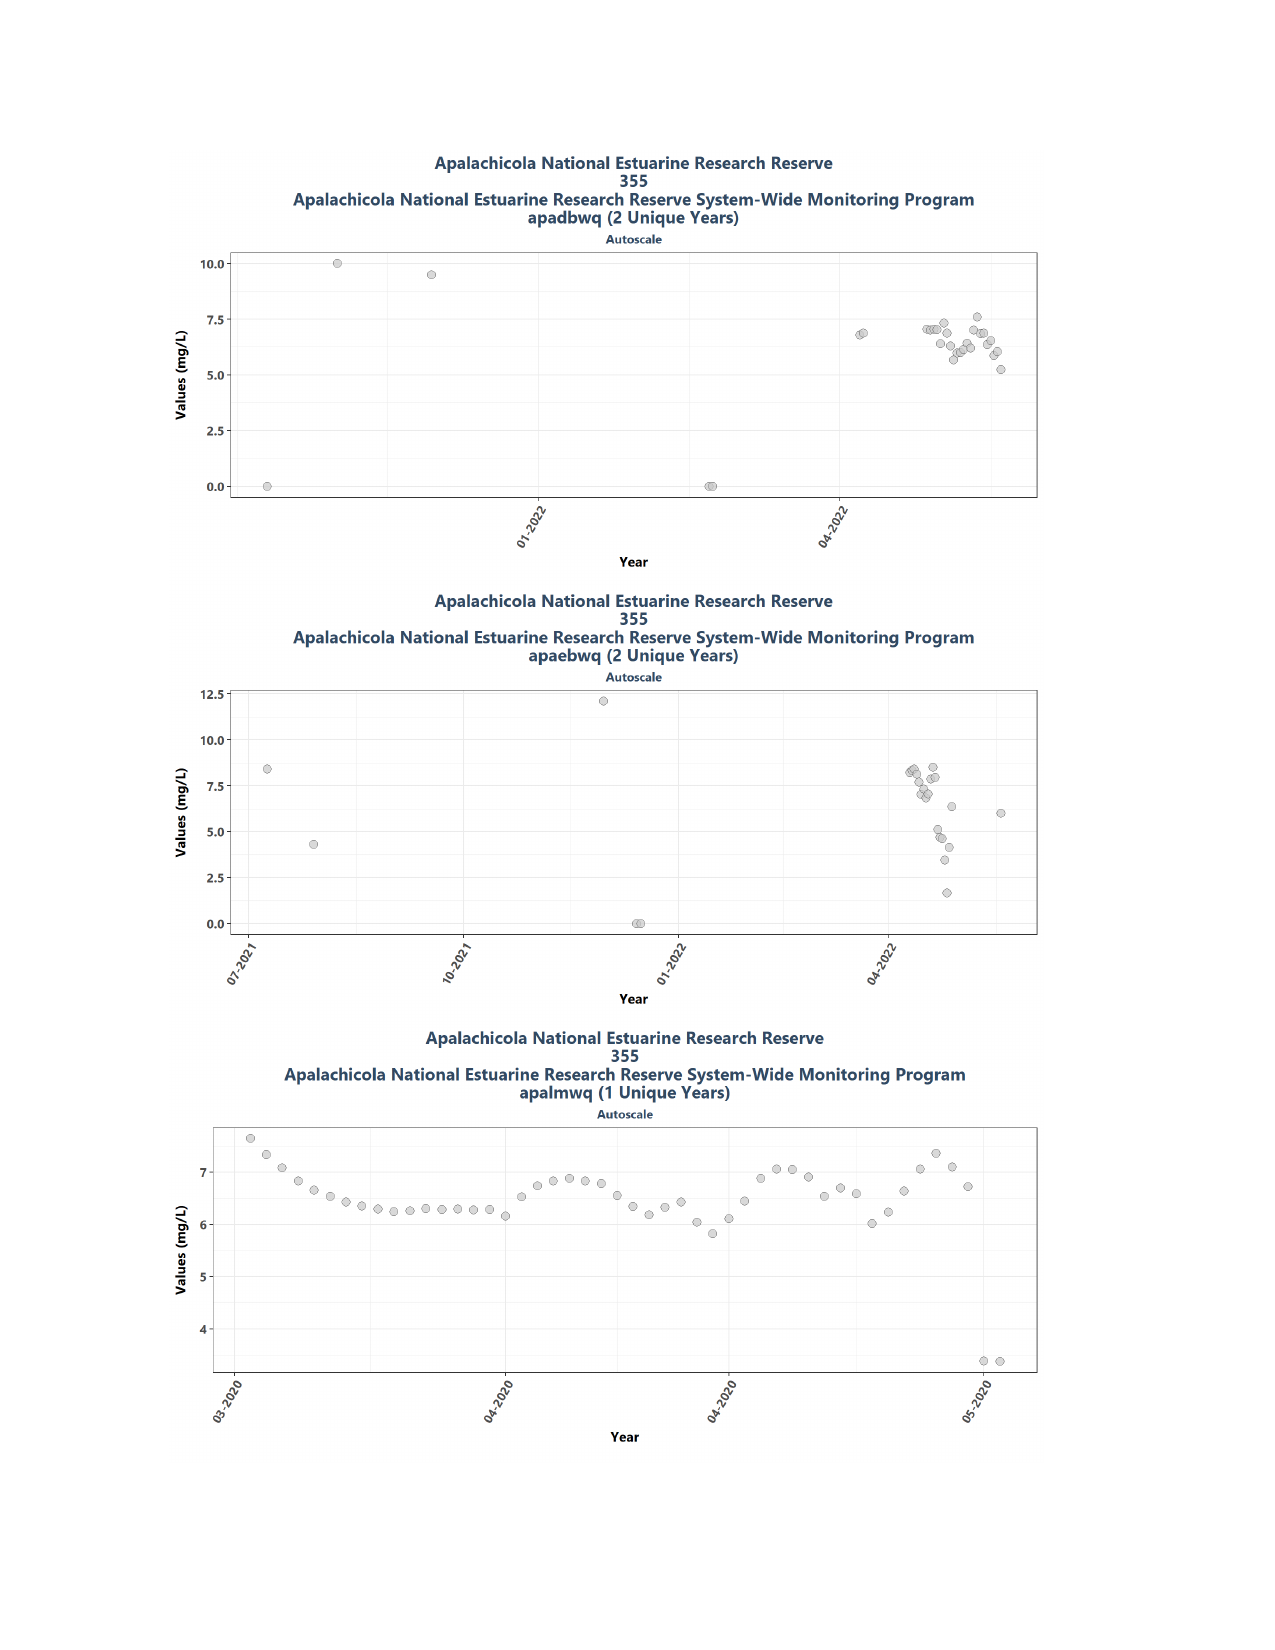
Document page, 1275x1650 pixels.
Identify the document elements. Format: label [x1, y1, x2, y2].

picture [168, 150, 1044, 1463]
